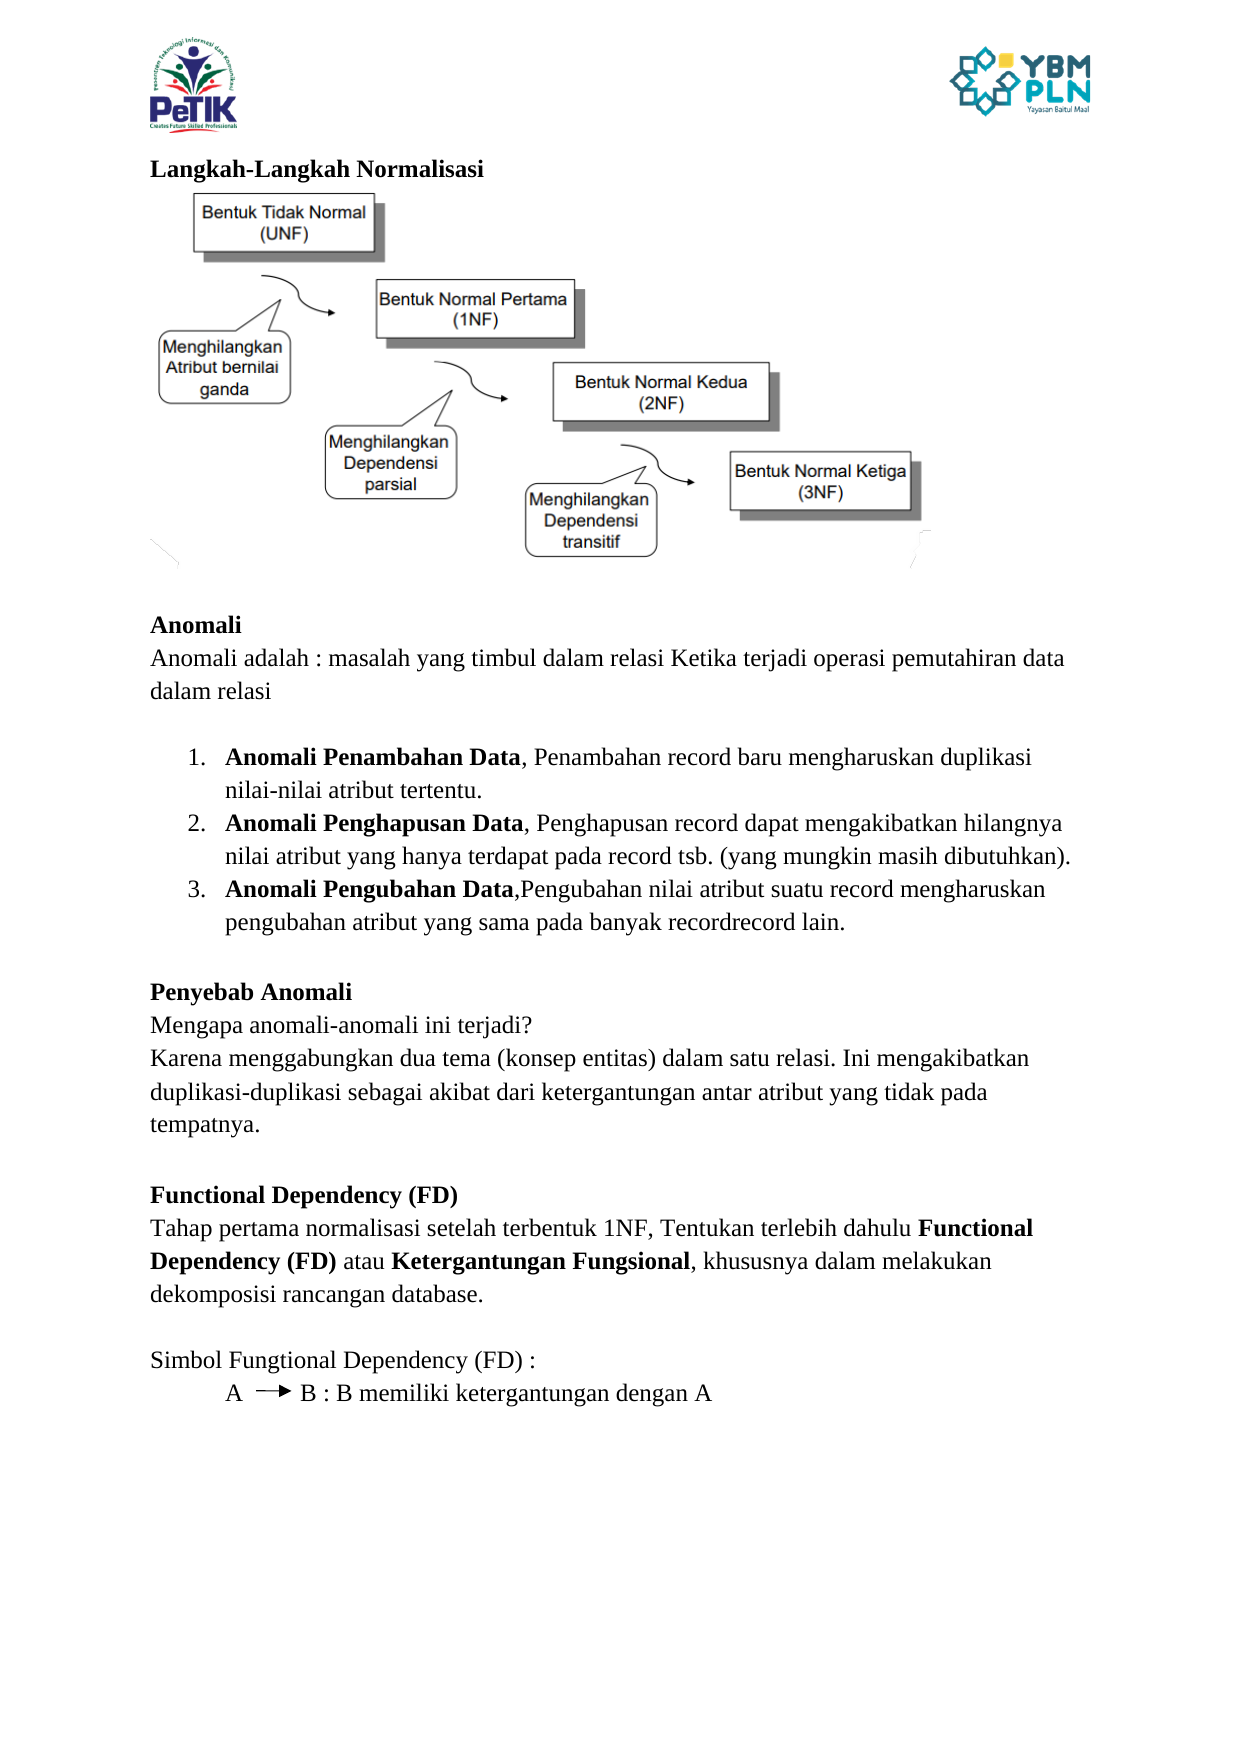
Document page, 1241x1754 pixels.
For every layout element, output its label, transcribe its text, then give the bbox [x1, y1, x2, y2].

text Karena menggabungkan dua tema (konsep entitas) dalam satu relasi. Ini mengakibatkan duplikasi-duplikasi sebagai akibat dari ketergantungan antar atribut yang tidak pada tempatnya. [150, 1043, 1090, 1138]
subtitle Anomali [150, 610, 1090, 639]
subtitle Langkah-Langkah Normalisasi [150, 154, 1090, 183]
picture [150, 187, 932, 569]
text Tahap pertama normalisasi setelah terbentuk 1NF, Tentukan terlebih dahulu Functional Dependency (FD) atau Ketergantungan Fungsional, khususnya dalam melakukan dekomposisi rancangan database. [150, 1213, 1090, 1308]
list Anomali Penghapusan Data, Penghapusan record dapat mengakibatkan hilangnya nilai atribut yang hanya terdapat pada record tsb. (yang mungkin masih dibutuhkan). [187, 808, 1090, 870]
text Anomali adalah : masalah yang timbul dalam relasi Ketika terjadi operasi pemutahiran data dalam relasi [150, 643, 1090, 705]
text A B : B memiliki ketergantungan dengan A [150, 1378, 1090, 1407]
subtitle Functional Dependency (FD) [150, 1180, 1090, 1208]
text Simbol Fungtional Dependency (FD) : [150, 1345, 1090, 1374]
list Anomali Penambahan Data, Penambahan record baru mengharuskan duplikasi nilai-nilai atribut tertentu. [187, 742, 1090, 804]
subtitle Penyebab Anomali [150, 977, 1090, 1006]
text Mengapa anomali-anomali ini terjadi? [150, 1011, 1090, 1039]
picture [150, 37, 1091, 133]
list Anomali Pengubahan Data,Pengubahan nilai atribut suatu record mengharuskan pengubahan atribut yang sama pada banyak recordrecord lain. [187, 874, 1090, 936]
